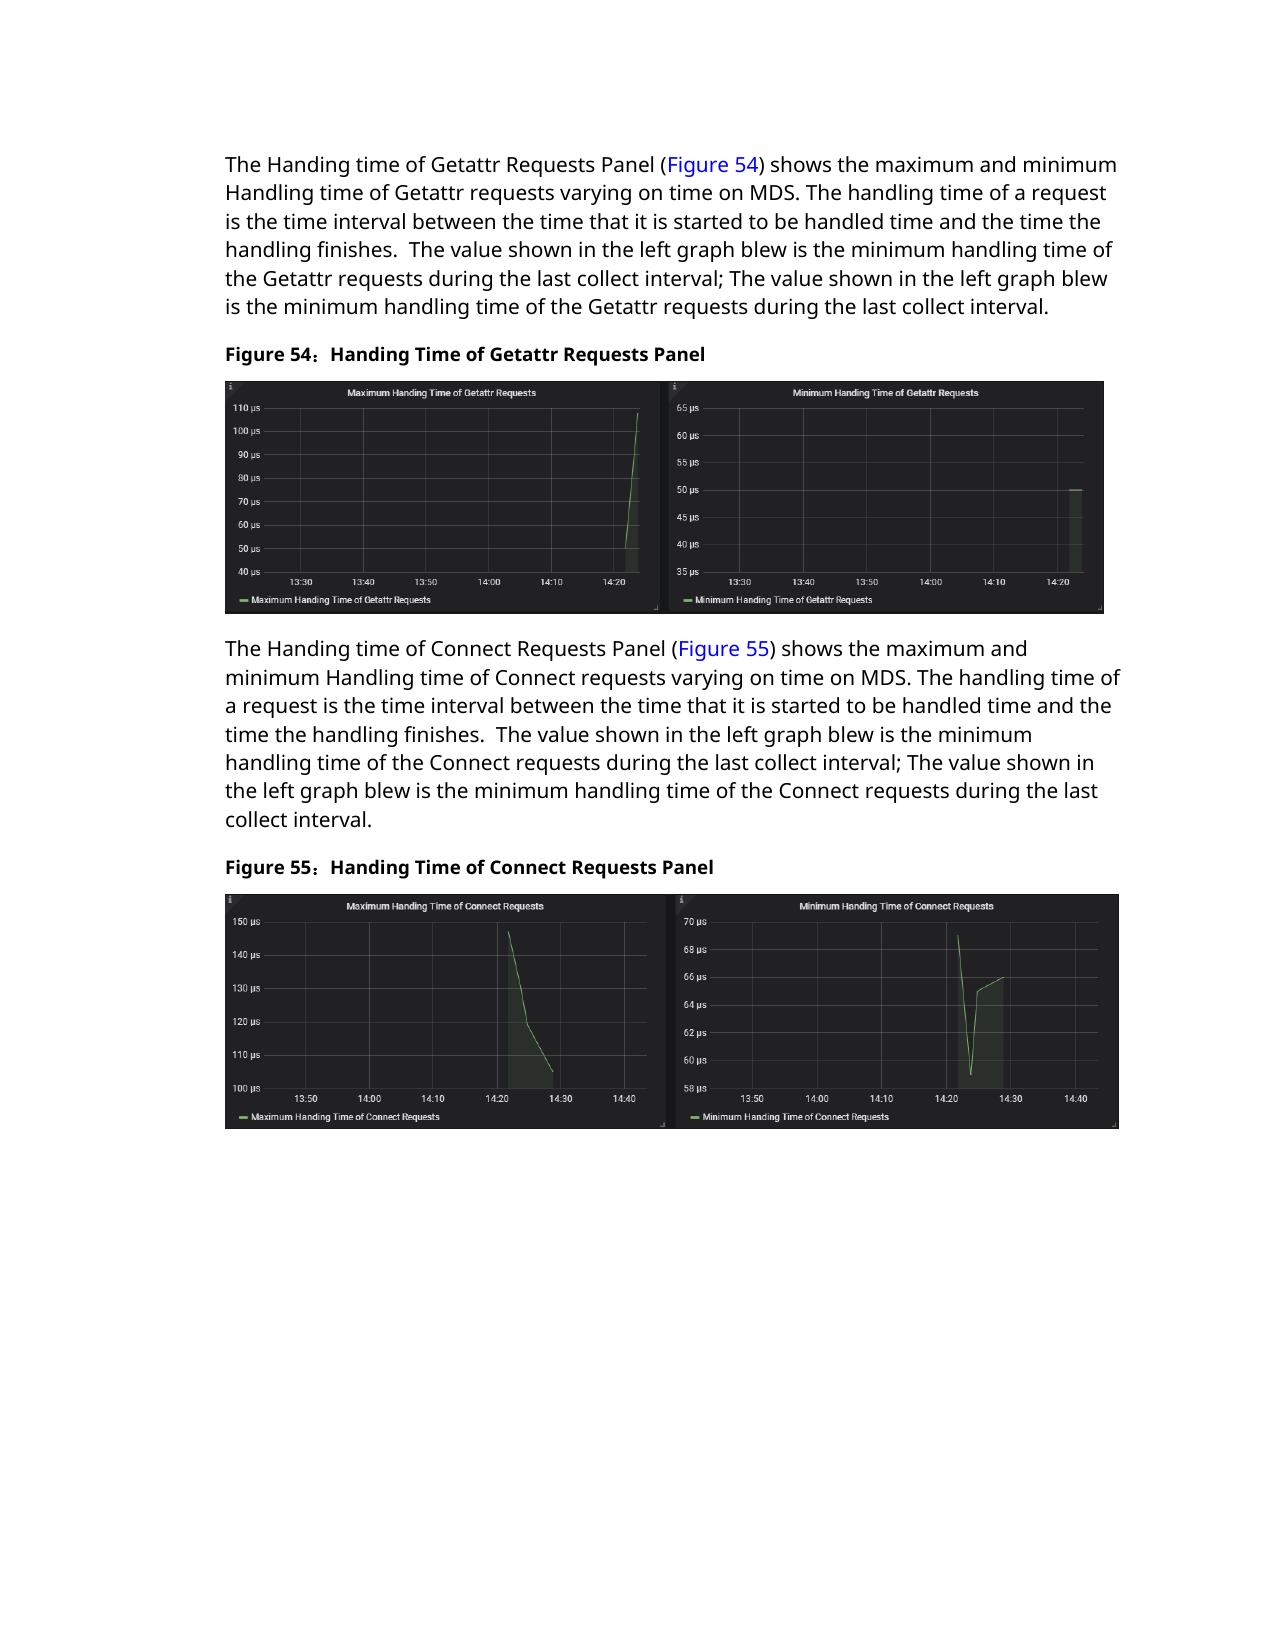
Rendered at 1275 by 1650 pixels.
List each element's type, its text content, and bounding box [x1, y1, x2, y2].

text Figure 55：Handing Time of Connect Requests Panel [225, 854, 1125, 880]
picture [225, 381, 1104, 614]
picture [225, 894, 1119, 1129]
text Figure 54：Handing Time of Getattr Requests Panel [225, 341, 1125, 367]
text The Handing time of Getattr Requests Panel (Figure 54) shows the maximum and minimum Handling time of Getattr requests varying on time on MDS. The handling time of a request is the time interval between the time that it is started to be handled time and the time the handling finishes. The value shown in the left graph blew is the minimum handling time of the Getattr requests during the last collect interval; The value shown in the left graph blew is the minimum handling time of the Getattr requests during the last collect interval. [225, 150, 1125, 321]
text The Handing time of Connect Requests Panel (Figure 55) shows the maximum and minimum Handling time of Connect requests varying on time on MDS. The handling time of a request is the time interval between the time that it is started to be handled time and the time the handling finishes. The value shown in the left graph blew is the minimum handling time of the Connect requests during the last collect interval; The value shown in the left graph blew is the minimum handling time of the Connect requests during the last collect interval. [225, 634, 1125, 833]
